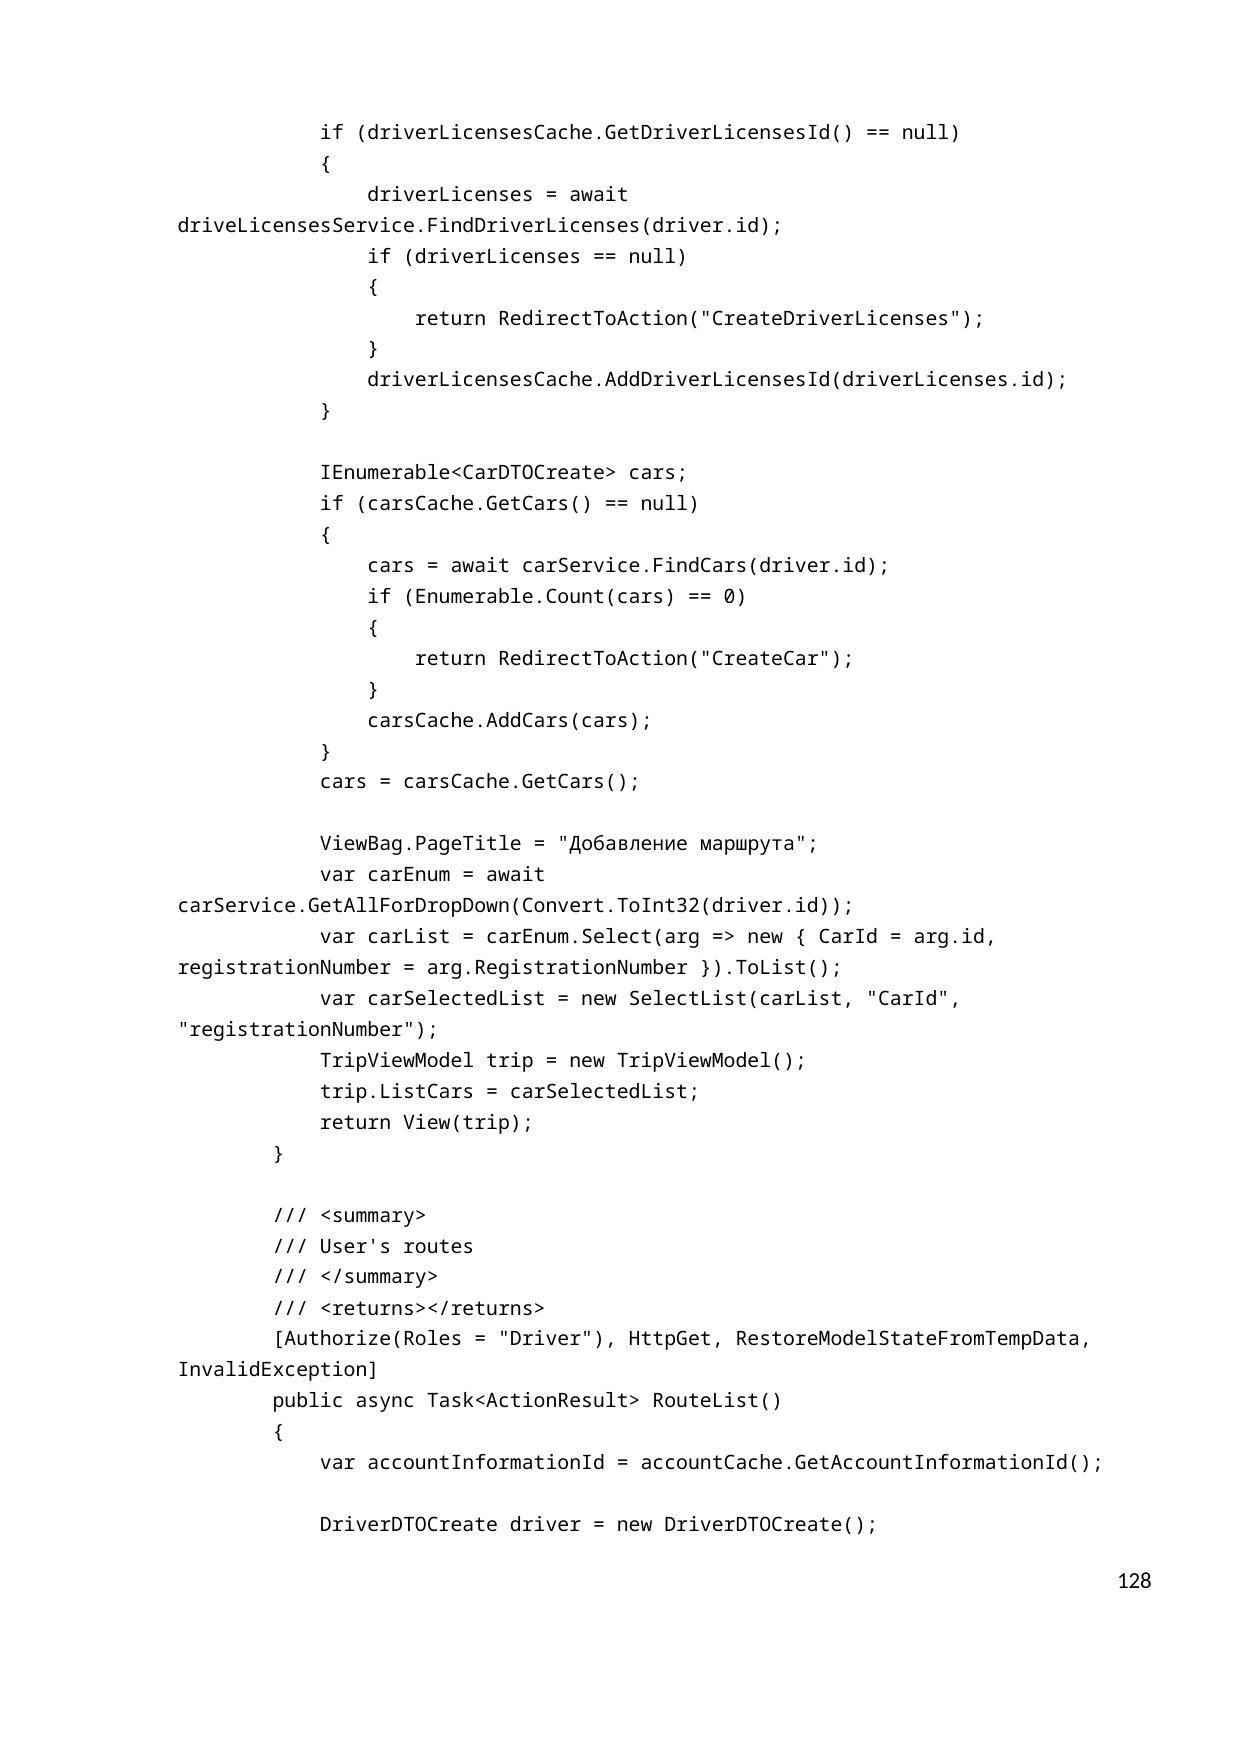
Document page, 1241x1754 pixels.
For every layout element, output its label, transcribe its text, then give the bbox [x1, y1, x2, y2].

text ViewBag.PageTitle = "Добавление маршрута"; [177, 830, 1152, 857]
text return RedirectToAction("CreateCar"); [177, 644, 1152, 671]
text return RedirectToAction("CreateDriverLicenses"); [177, 304, 1152, 331]
text IEnumerable<CarDTOCreate> cars; [177, 458, 1152, 485]
text if (carsCache.GetCars() == null) [177, 489, 1152, 516]
text if (driverLicenses == null) [177, 242, 1152, 269]
text cars = carsCache.GetCars(); [177, 768, 1152, 795]
text TripViewModel trip = new TripViewModel(); [177, 1046, 1152, 1073]
text trip.ListCars = carSelectedList; [177, 1077, 1152, 1104]
text } [177, 1139, 1152, 1166]
text } [177, 397, 1152, 423]
text { [177, 1417, 1152, 1444]
text var accountInformationId = accountCache.GetAccountInformationId(); [177, 1448, 1152, 1475]
text /// User's routes [177, 1232, 1152, 1259]
text { [177, 149, 1152, 176]
text /// </summary> [177, 1263, 1152, 1290]
text if (driverLicensesCache.GetDriverLicensesId() == null) [177, 118, 1152, 145]
text /// <returns></returns> [177, 1294, 1152, 1321]
text [Authorize(Roles = "Driver"), HttpGet, RestoreModelStateFromTempData, InvalidException] [177, 1325, 1152, 1383]
text public async Task<ActionResult> RouteList() [177, 1387, 1152, 1413]
text { [177, 273, 1152, 300]
text return View(trip); [177, 1108, 1152, 1135]
text var carList = carEnum.Select(arg => new { CarId = arg.id, registrationNumber = arg.RegistrationNumber }).ToList(); [177, 922, 1152, 980]
text } [177, 335, 1152, 362]
text var carSelectedList = new SelectList(carList, "CarId", "registrationNumber"); [177, 984, 1152, 1042]
text driverLicenses = await driveLicensesService.FindDriverLicenses(driver.id); [177, 180, 1152, 238]
text if (Enumerable.Count(cars) == 0) [177, 582, 1152, 609]
text /// <summary> [177, 1201, 1152, 1228]
text DriverDTOCreate driver = new DriverDTOCreate(); [177, 1510, 1152, 1537]
text carsCache.AddCars(cars); [177, 706, 1152, 733]
text } [177, 737, 1152, 764]
text { [177, 520, 1152, 547]
text cars = await carService.FindCars(driver.id); [177, 551, 1152, 578]
text } [177, 675, 1152, 702]
text { [177, 613, 1152, 640]
text var carEnum = await carService.GetAllForDropDown(Convert.ToInt32(driver.id)); [177, 861, 1152, 918]
text driverLicensesCache.AddDriverLicensesId(driverLicenses.id); [177, 366, 1152, 393]
